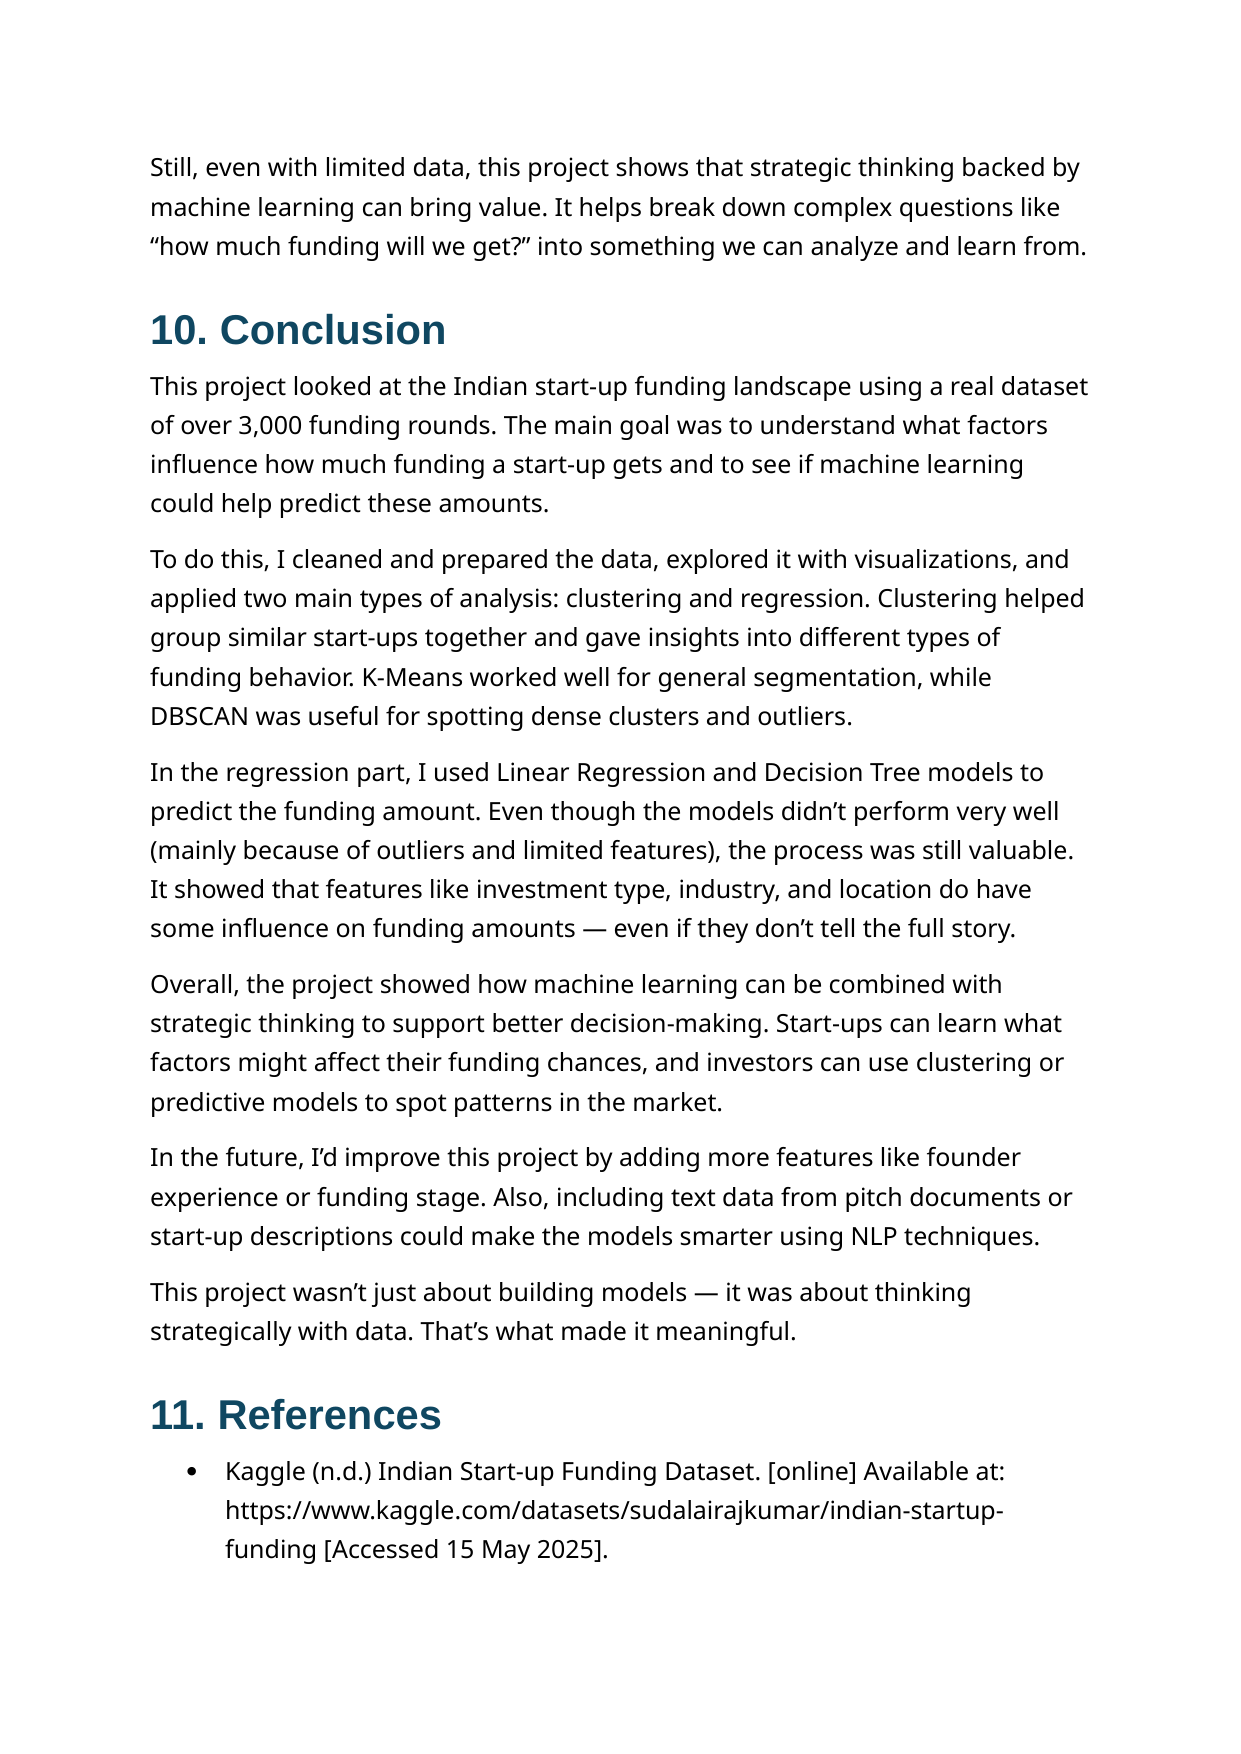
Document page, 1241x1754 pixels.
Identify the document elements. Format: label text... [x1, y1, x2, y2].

text To do this, I cleaned and prepared the data, explored it with visualizations, and applied two main types of analysis: clustering and regression. Clustering helped group similar start-ups together and gave insights into different types of funding behavior. K-Means worked well for general segmentation, while DBSCAN was useful for spotting dense clusters and outliers. [150, 542, 1090, 732]
text Overall, the project showed how machine learning can be combined with strategic thinking to support better decision-making. Start-ups can learn what factors might affect their funding chances, and investors can use clustering or predictive models to spot patterns in the market. [150, 967, 1090, 1118]
text This project looked at the Indian start-up funding landscape using a real dataset of over 3,000 funding rounds. The main goal was to understand what factors influence how much funding a start-up gets and to see if machine learning could help predict these amounts. [150, 368, 1090, 520]
text This project wasn’t just about building models — it was about thinking strategically with data. That’s what made it meaningful. [150, 1274, 1090, 1347]
subtitle 11. References [150, 1390, 1090, 1438]
subtitle 10. Conclusion [150, 305, 1090, 353]
text Still, even with limited data, this project shows that strategic thinking backed by machine learning can bring value. It helps break down complex questions like “how much funding will we get?” into something we can analyze and learn from. [150, 150, 1090, 262]
text In the regression part, I used Linear Regression and Decision Tree models to predict the funding amount. Even though the models didn’t perform very well (mainly because of outliers and limited features), the process was still valuable. It showed that features like investment type, industry, and location do have some influence on funding amounts — even if they don’t tell the full story. [150, 754, 1090, 945]
text In the future, I’d improve this project by adding more features like founder experience or funding stage. Also, including text data from pitch documents or start-up descriptions could make the models smarter using NLP techniques. [150, 1140, 1090, 1252]
list Kaggle (n.d.) Indian Start-up Funding Dataset. [online] Available at: https://www.kaggle.com/datasets/sudalairajkumar/indian-startup-funding [Accessed 15 May 2025]. [187, 1453, 1090, 1566]
